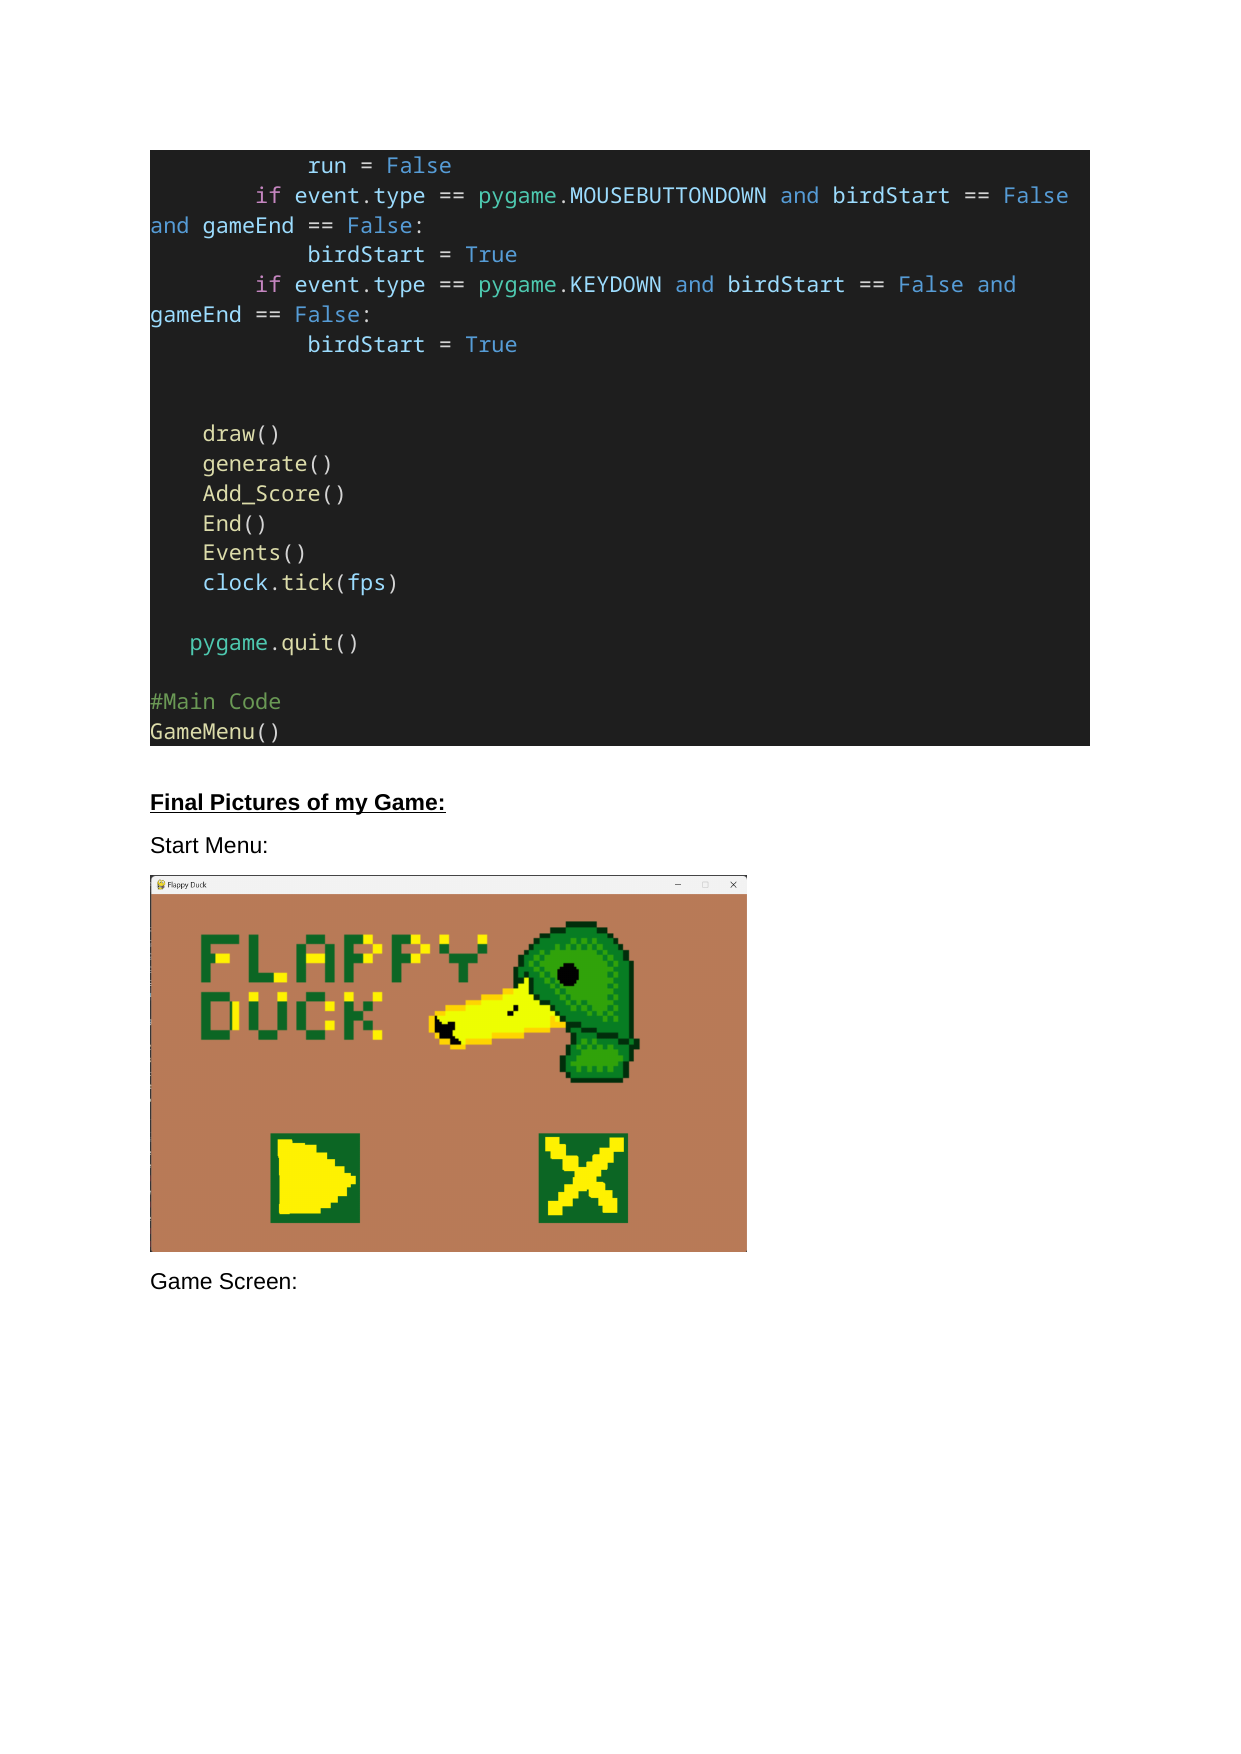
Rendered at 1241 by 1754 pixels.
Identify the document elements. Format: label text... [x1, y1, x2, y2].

text birdStart = True [150, 329, 1090, 358]
text Events() [150, 537, 1090, 567]
text Game Screen: [150, 1268, 1090, 1294]
text run = False [150, 150, 1090, 180]
text #Main Code [150, 686, 1090, 716]
text birdStart = True [150, 239, 1090, 269]
text GameMenu() [150, 716, 1090, 746]
text clock.tick(fps) [150, 567, 1090, 597]
picture [150, 875, 747, 1252]
text pygame.quit() [150, 627, 1090, 656]
text if event.type == pygame.KEYDOWN and birdStart == False and gameEnd == False: [150, 269, 1090, 329]
text draw() [150, 418, 1090, 448]
text if event.type == pygame.MOUSEBUTTONDOWN and birdStart == False and gameEnd == False: [150, 180, 1090, 239]
text Final Pictures of my Game: [150, 789, 1090, 815]
text Start Menu: [150, 832, 1090, 858]
text Add_Score() [150, 478, 1090, 507]
text End() [150, 507, 1090, 537]
text generate() [150, 448, 1090, 478]
